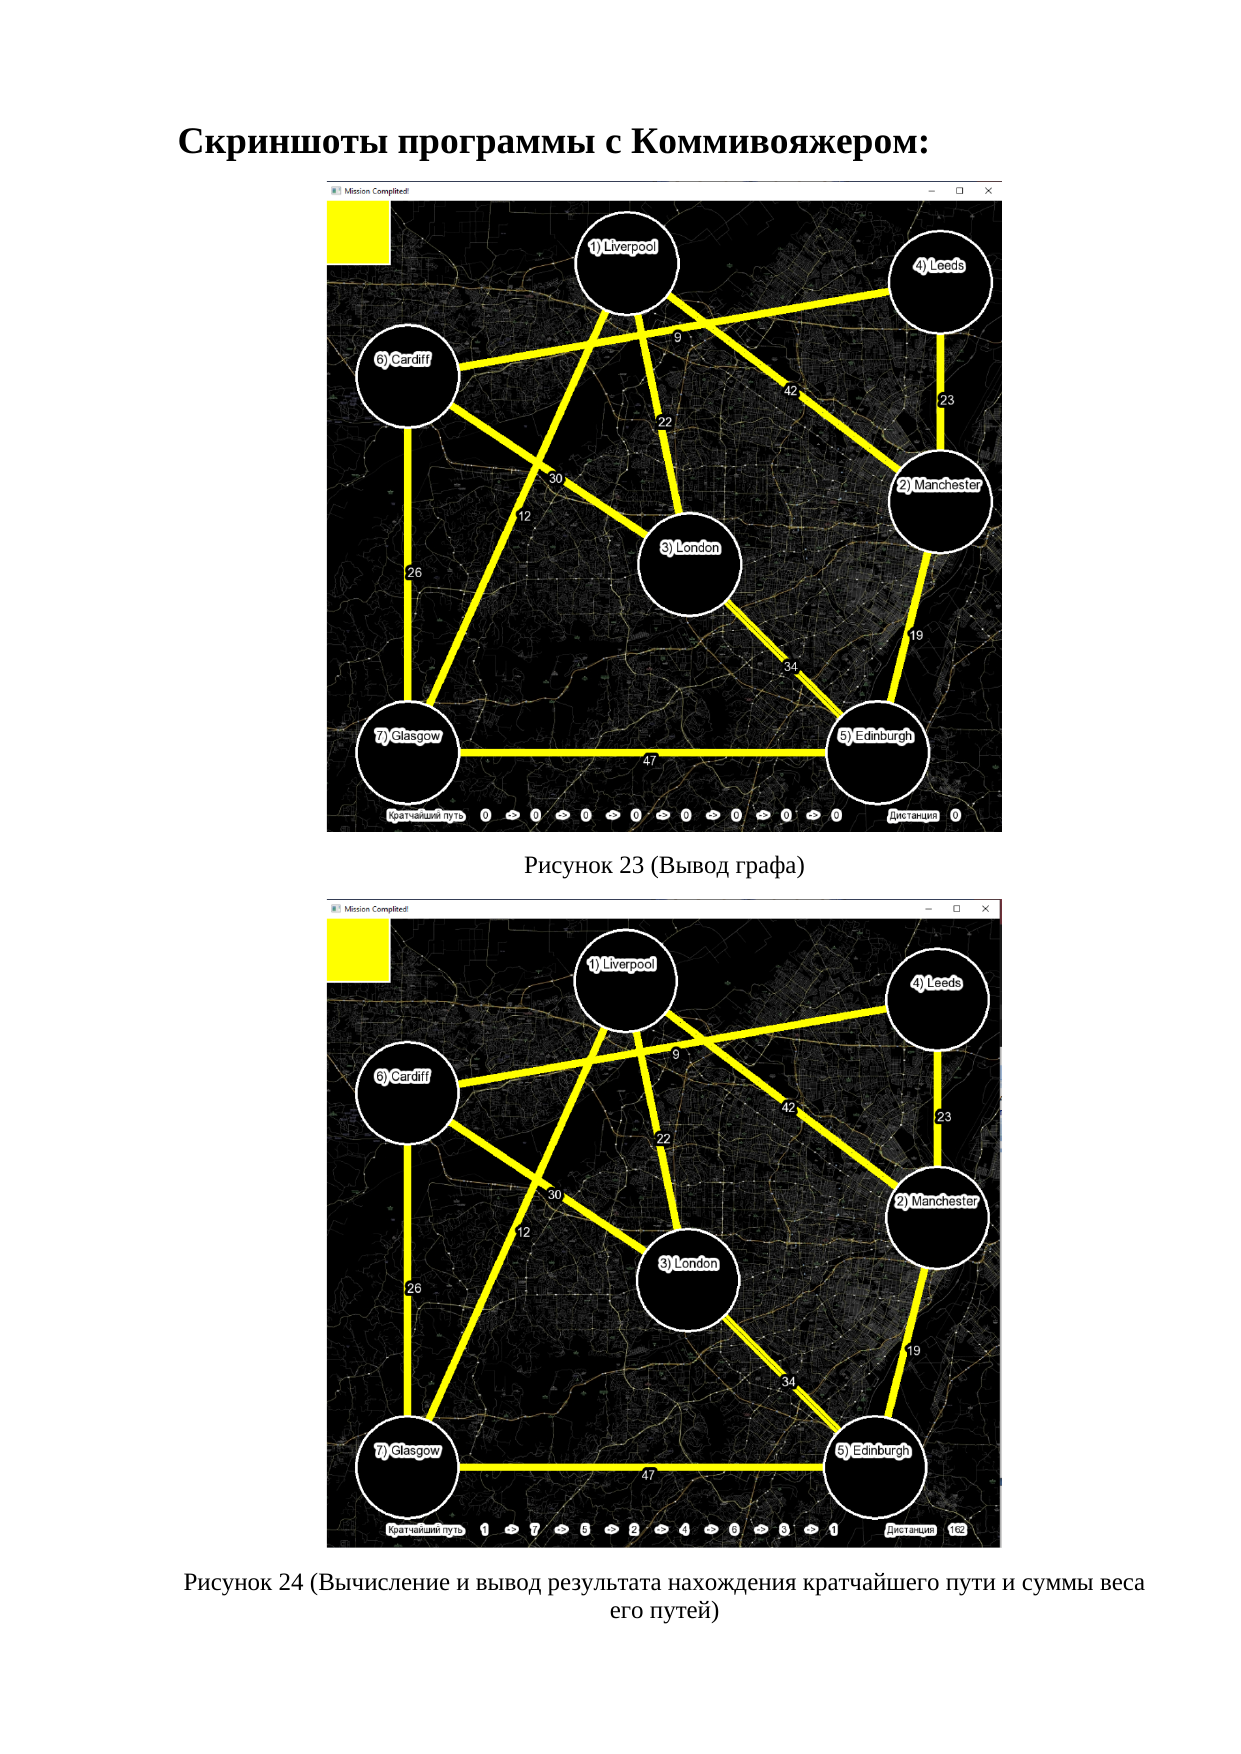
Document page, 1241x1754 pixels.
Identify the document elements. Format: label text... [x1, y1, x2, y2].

text Скриншоты программы с Коммивояжером: [177, 118, 1152, 161]
text Рисунок 24 (Вычисление и вывод результата нахождения кратчайшего пути и суммы веса его путей) [177, 1567, 1152, 1624]
picture [326, 899, 1002, 1548]
picture [326, 181, 1002, 832]
text Рисунок 23 (Вывод графа) [177, 850, 1152, 879]
